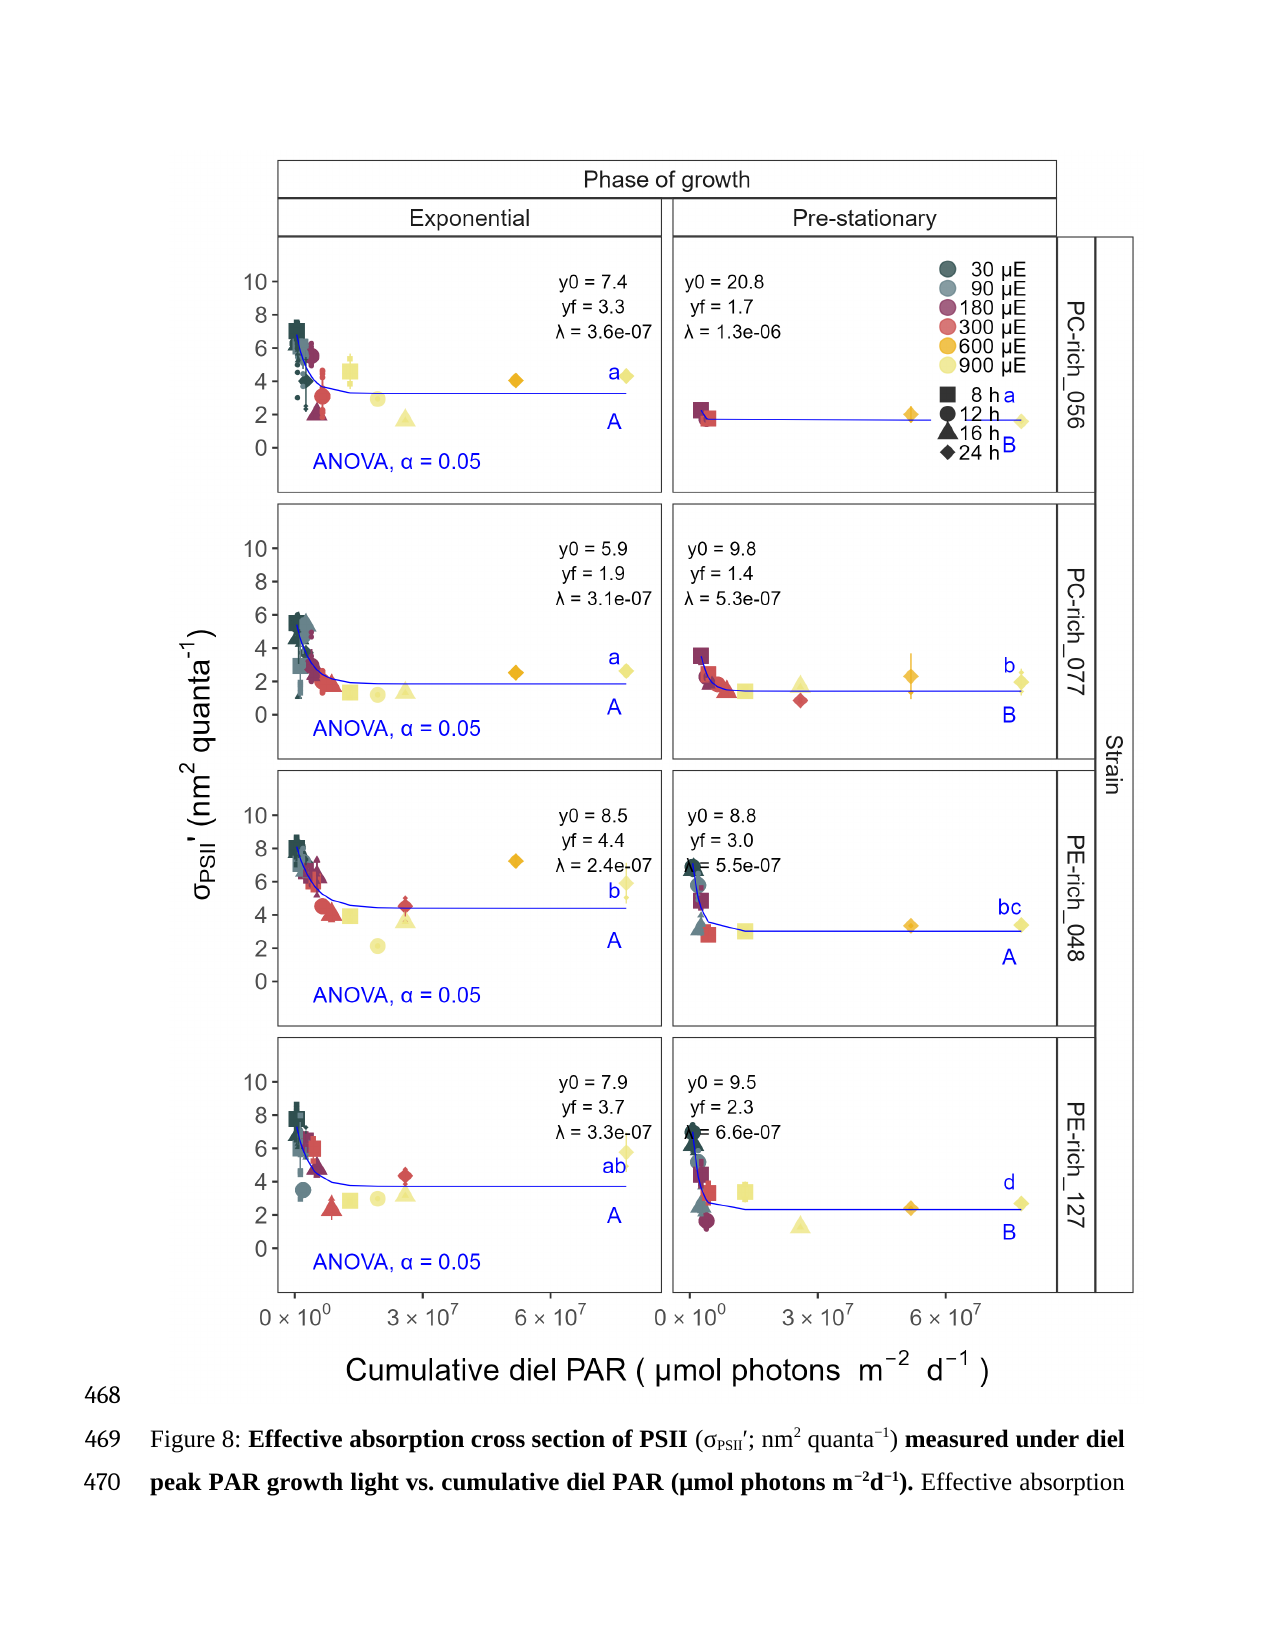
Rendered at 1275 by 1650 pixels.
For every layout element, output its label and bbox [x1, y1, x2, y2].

text [150, 1424, 1125, 1496]
picture [168, 150, 1144, 1404]
